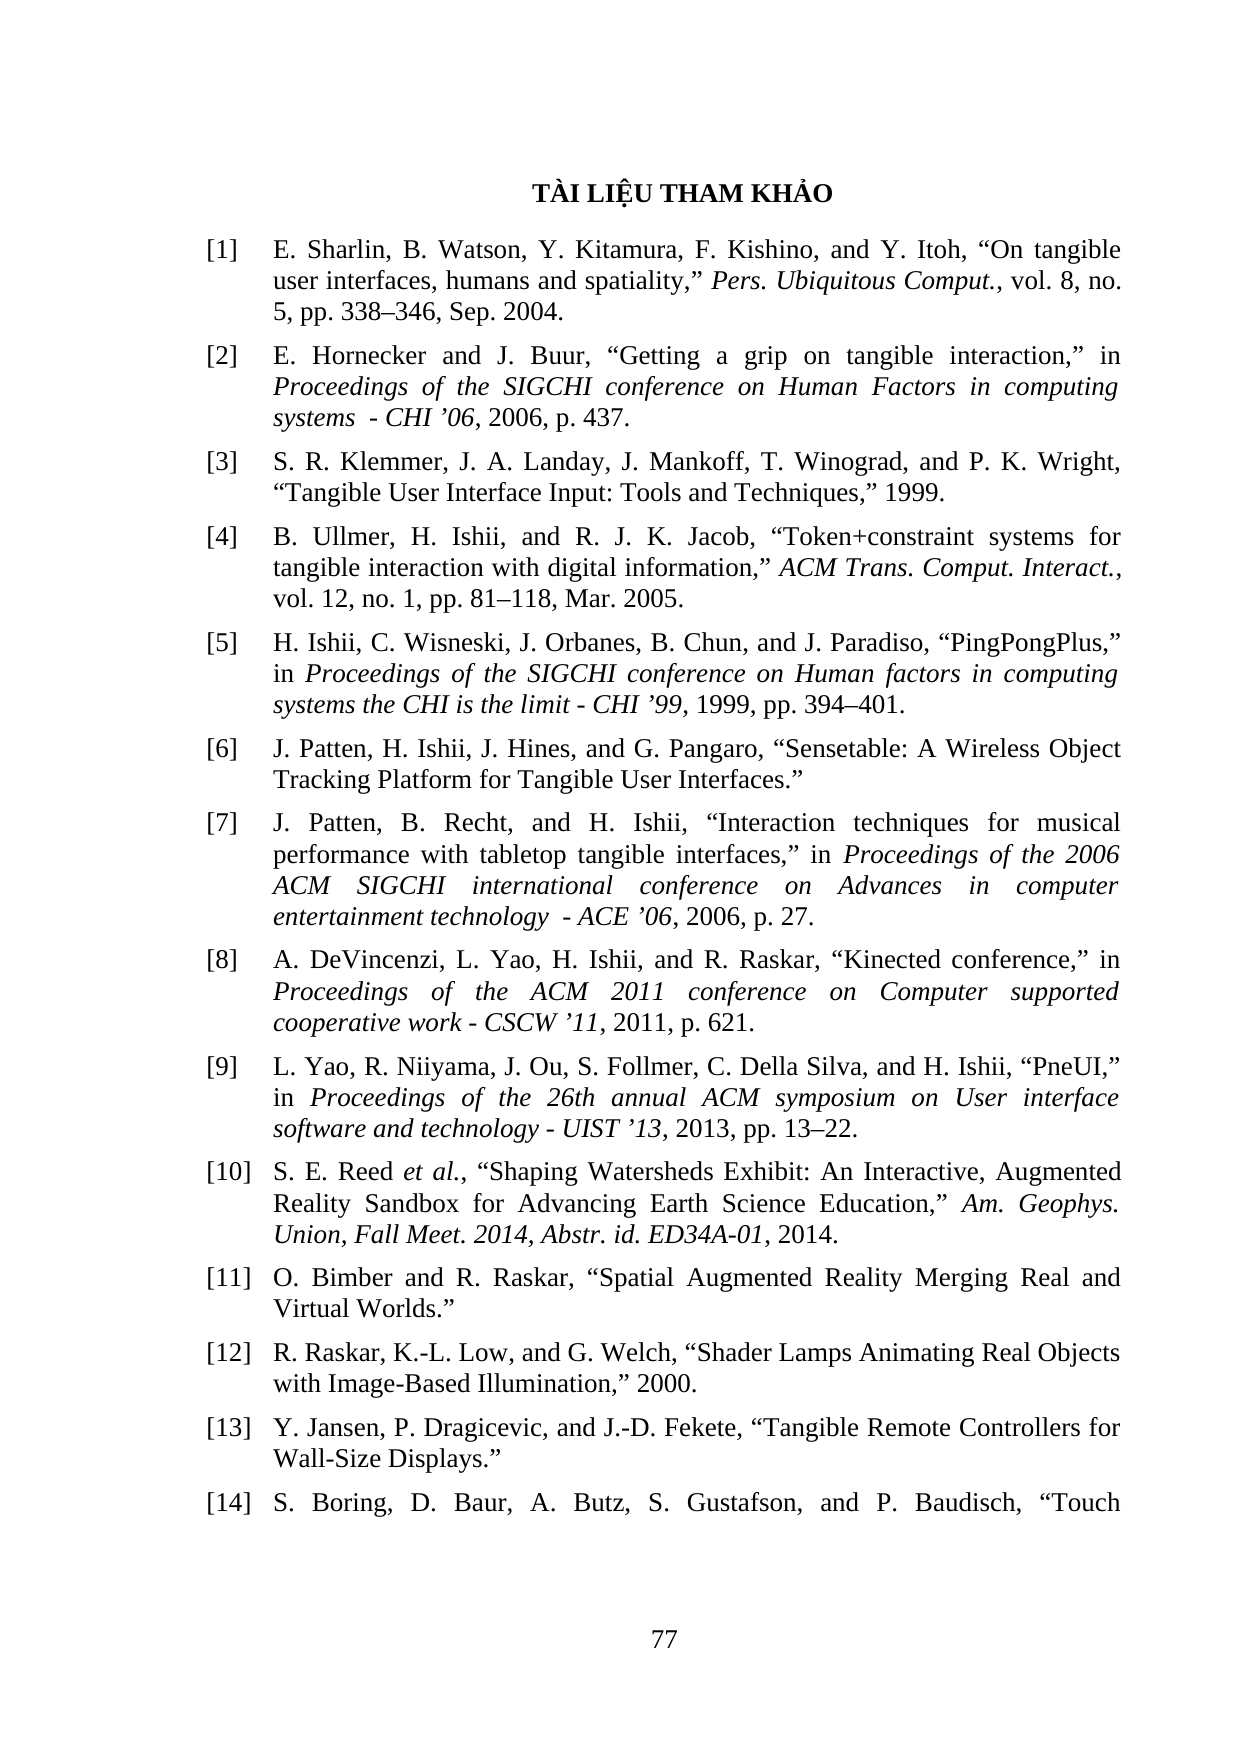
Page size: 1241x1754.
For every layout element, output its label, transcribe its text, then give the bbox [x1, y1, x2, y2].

text [6] J. Patten, H. Ishii, J. Hines, and G. Pangaro, “Sensetable: A Wireless Object Tracking Platform for Tangible User Interfaces.” [206, 732, 1122, 794]
text [7] J. Patten, B. Recht, and H. Ishii, “Interaction techniques for musical performance with tabletop tangible interfaces,” in Proceedings of the 2006 ACM SIGCHI international conference on Advances in computer entertainment technology - ACE ’06, 2006, p. 27. [206, 807, 1122, 931]
text [9] L. Yao, R. Niiyama, J. Ou, S. Follmer, C. Della Silva, and H. Ishii, “PneUI,” in Proceedings of the 26th annual ACM symposium on User interface software and technology - UIST ’13, 2013, pp. 13–22. [206, 1049, 1122, 1143]
text [10] S. E. Reed et al., “Shaping Watersheds Exhibit: An Interactive, Augmented Reality Sandbox for Advancing Earth Science Education,” Am. Geophys. Union, Fall Meet. 2014, Abstr. id. ED34A-01, 2014. [206, 1156, 1122, 1249]
text [3] S. R. Klemmer, J. A. Landay, J. Mankoff, T. Winograd, and P. K. Wright, “Tangible User Interface Input: Tools and Techniques,” 1999. [206, 445, 1122, 507]
text [11] O. Bimber and R. Raskar, “Spatial Augmented Reality Merging Real and Virtual Worlds.” [206, 1261, 1122, 1324]
title TÀI LIỆU THAM KHẢO [206, 177, 1122, 208]
text [1] E. Sharlin, B. Watson, Y. Kitamura, F. Kishino, and Y. Itoh, “On tangible user interfaces, humans and spatiality,” Pers. Ubiquitous Comput., vol. 8, no. 5, pp. 338–346, Sep. 2004. [206, 233, 1122, 327]
text [5] H. Ishii, C. Wisneski, J. Orbanes, B. Chun, and J. Paradiso, “PingPongPlus,” in Proceedings of the SIGCHI conference on Human factors in computing systems the CHI is the limit - CHI ’99, 1999, pp. 394–401. [206, 626, 1122, 719]
text [8] A. DeVincenzi, L. Yao, H. Ishii, and R. Raskar, “Kinected conference,” in Proceedings of the ACM 2011 conference on Computer supported cooperative work - CSCW ’11, 2011, p. 621. [206, 944, 1122, 1037]
text [4] B. Ullmer, H. Ishii, and R. J. K. Jacob, “Token+constraint systems for tangible interaction with digital information,” ACM Trans. Comput. Interact., vol. 12, no. 1, pp. 81–118, Mar. 2005. [206, 520, 1122, 613]
text [12] R. Raskar, K.-L. Low, and G. Welch, “Shader Lamps Animating Real Objects with Image-Based Illumination,” 2000. [206, 1336, 1122, 1398]
text [2] E. Hornecker and J. Buur, “Getting a grip on tangible interaction,” in Proceedings of the SIGCHI conference on Human Factors in computing systems - CHI ’06, 2006, p. 437. [206, 339, 1122, 433]
text [13] Y. Jansen, P. Dragicevic, and J.-D. Fekete, “Tangible Remote Controllers for Wall-Size Displays.” [206, 1411, 1122, 1473]
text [206, 1486, 1122, 1517]
